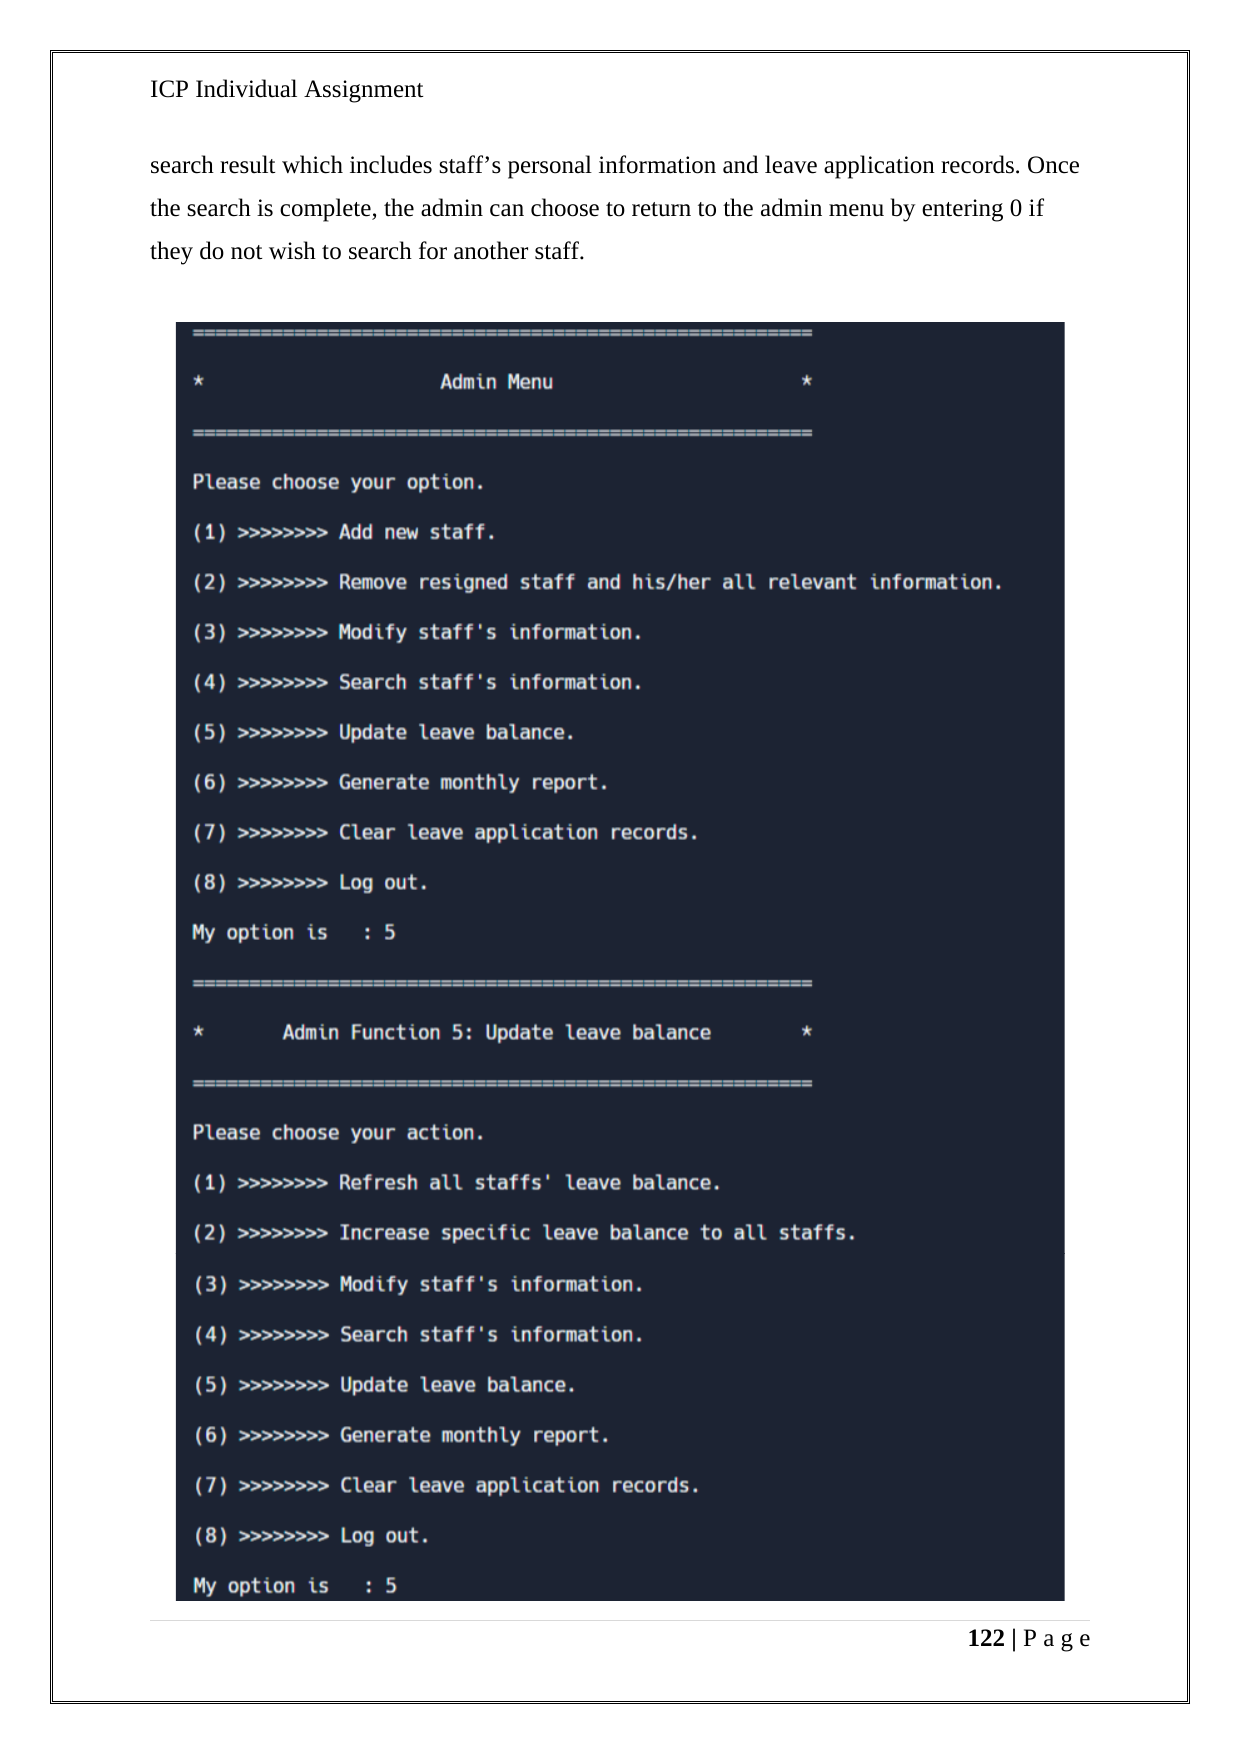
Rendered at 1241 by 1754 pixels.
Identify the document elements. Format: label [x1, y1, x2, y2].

text [150, 150, 1090, 265]
picture [175, 322, 1065, 1601]
